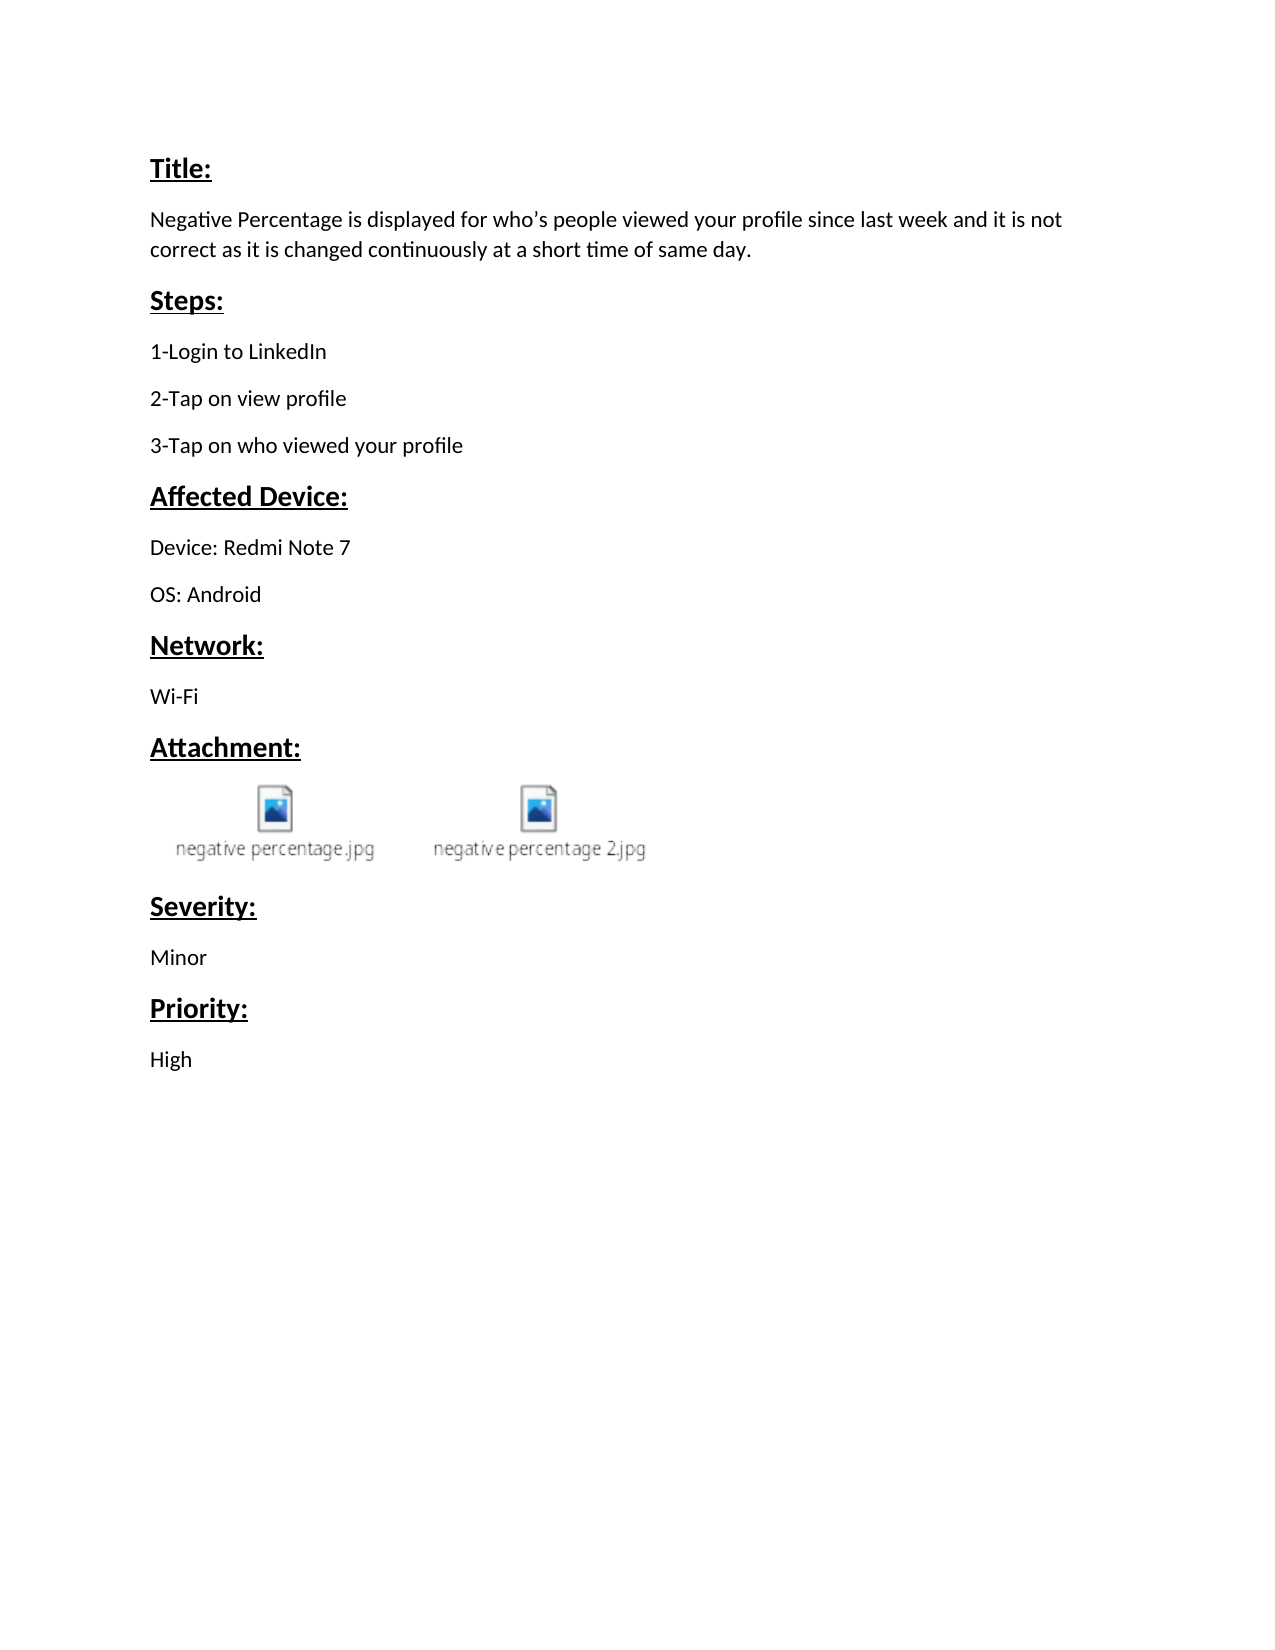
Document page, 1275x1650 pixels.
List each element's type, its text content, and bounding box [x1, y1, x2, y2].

text 1-Login to LinkedIn [150, 337, 1125, 365]
text 3-Tap on who viewed your profile [150, 431, 1125, 459]
text 2-Tap on view profile [150, 384, 1125, 412]
text Device: Redmi Note 7 [150, 533, 1125, 561]
text Severity: [150, 888, 1125, 923]
text Affected Device: [150, 478, 1125, 513]
text OS: Android [150, 580, 1125, 608]
text Steps: [150, 282, 1125, 318]
text Network: [150, 627, 1125, 662]
text High [150, 1045, 1125, 1073]
text Minor [150, 943, 1125, 971]
text Priority: [150, 990, 1125, 1025]
text Title: [150, 150, 1125, 186]
text Negative Percentage is displayed for who’s people viewed your profile since last week and it is not correct as it is changed continuously at a short time of same day. [150, 205, 1125, 263]
text Attachment: [150, 729, 1125, 764]
text Wi-Fi [150, 682, 1125, 710]
